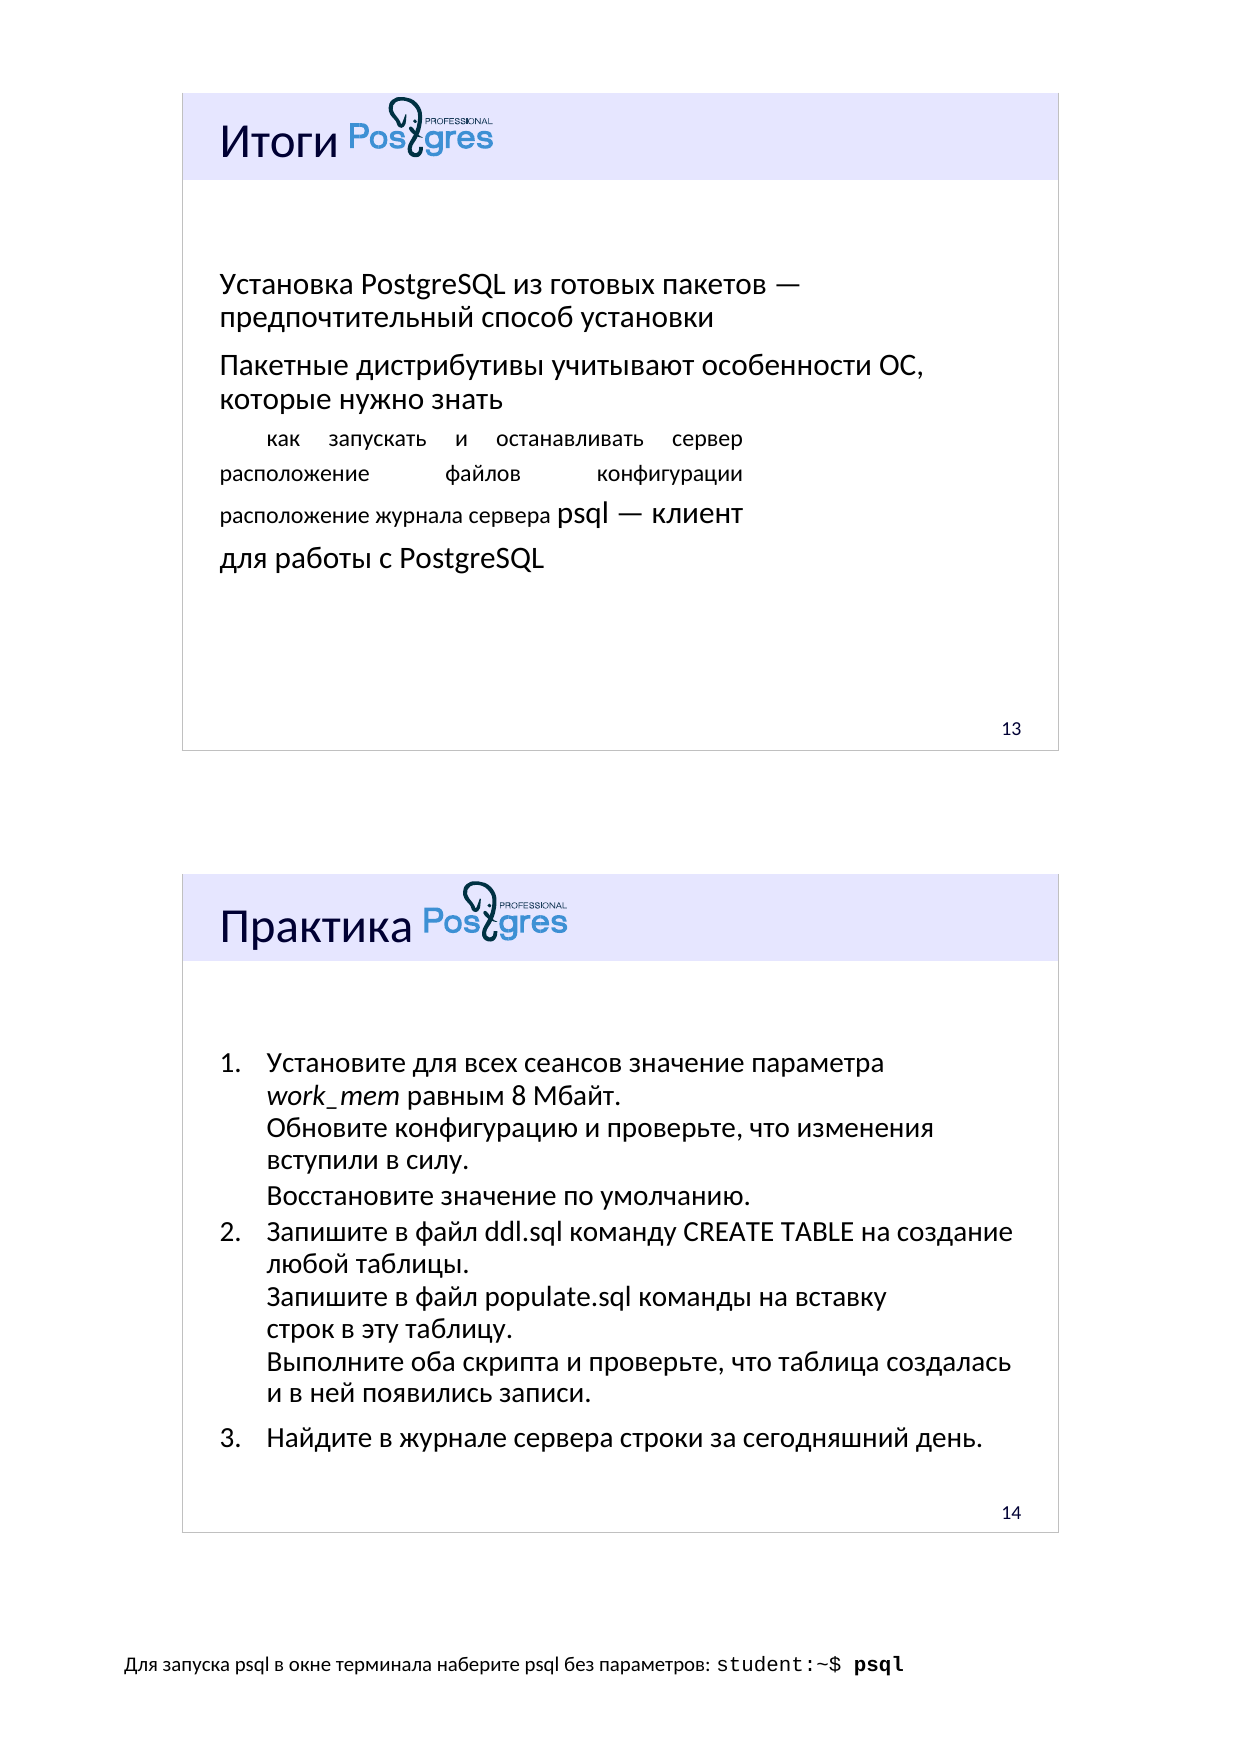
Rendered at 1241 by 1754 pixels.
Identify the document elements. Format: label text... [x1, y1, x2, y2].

table_cell Установка PostgreSQL из готовых пакетов — предпочтительный способ установки Пакетные дистрибутивы учитывают особенности ОС, которые нужно знать как запускать и останавливать сервер расположение файлов конфигурации расположение журнала сервера psql — клиент для работы с PostgreSQL 13 [183, 180, 1058, 750]
table_cell Установите для всех сеансов значение параметра work_mem равным 8 Мбайт. Обновите конфигурацию и проверьте, что изменения вступили в силу. Восстановите значение по умолчанию. Запишите в файл ddl.sql команду CREATE TABLE на создание любой таблицы. Запишите в файл populate.sql команды на вставку строк в эту таблицу. Выполните оба скрипта и проверьте, что таблица создалась и в ней появились записи. Найдите в журнале сервера строки за сегодняшний день. 14 [183, 961, 1058, 1531]
table_header Итоги [183, 93, 1058, 180]
table_header Практика [183, 874, 1058, 961]
text Для запуска psql в окне терминала наберите psql без параметров: student:~$ psql [124, 1651, 1178, 1677]
